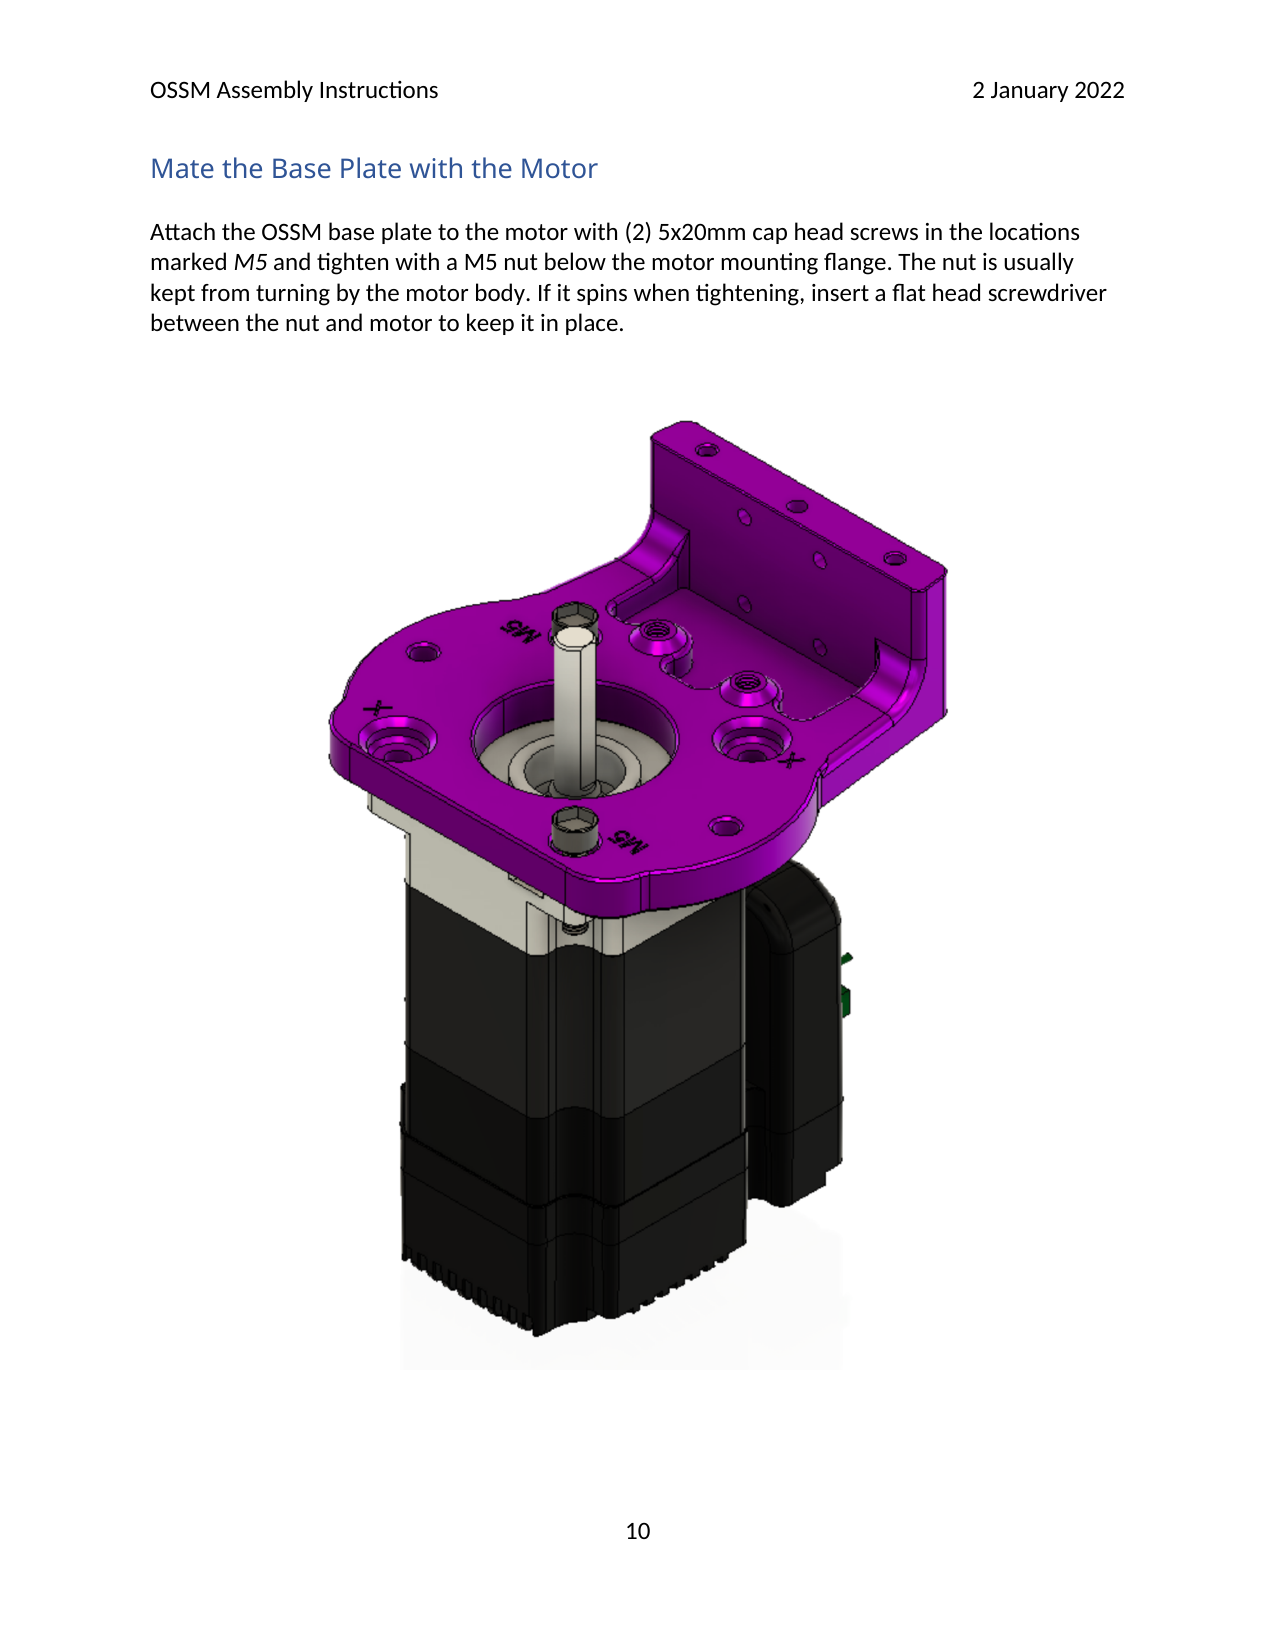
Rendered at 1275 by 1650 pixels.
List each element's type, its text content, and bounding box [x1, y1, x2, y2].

text Attach the OSSM base plate to the motor with (2) 5x20mm cap head screws in the locations marked M5 and tighten with a M5 nut below the motor mounting flange. The nut is usually kept from turning by the motor body. If it spins when tightening, insert a flat head screwdriver between the nut and motor to keep it in place. [150, 216, 1125, 338]
picture [245, 373, 1014, 1370]
subtitle Mate the Base Plate with the Motor [150, 150, 1125, 187]
